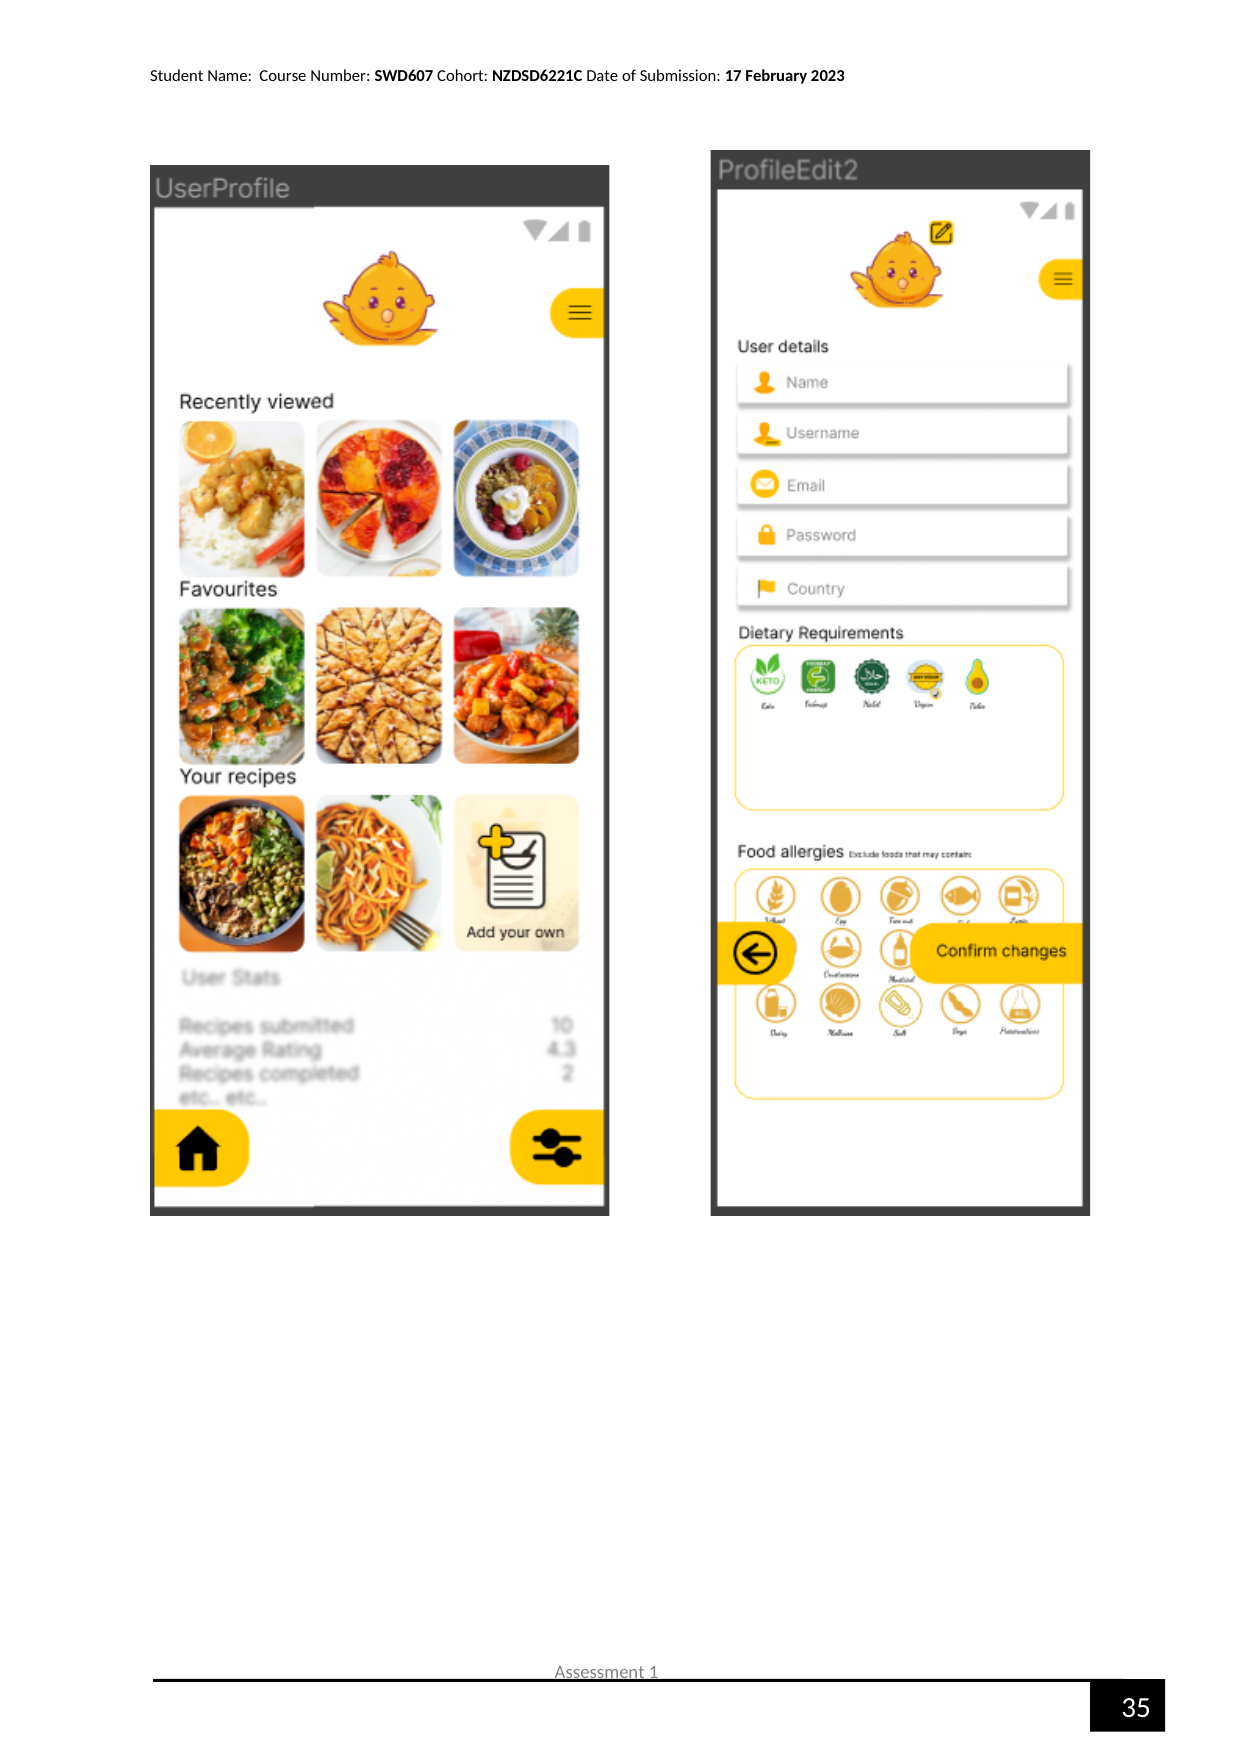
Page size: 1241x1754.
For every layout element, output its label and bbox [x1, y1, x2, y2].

picture [710, 150, 1091, 1216]
picture [150, 165, 610, 1216]
